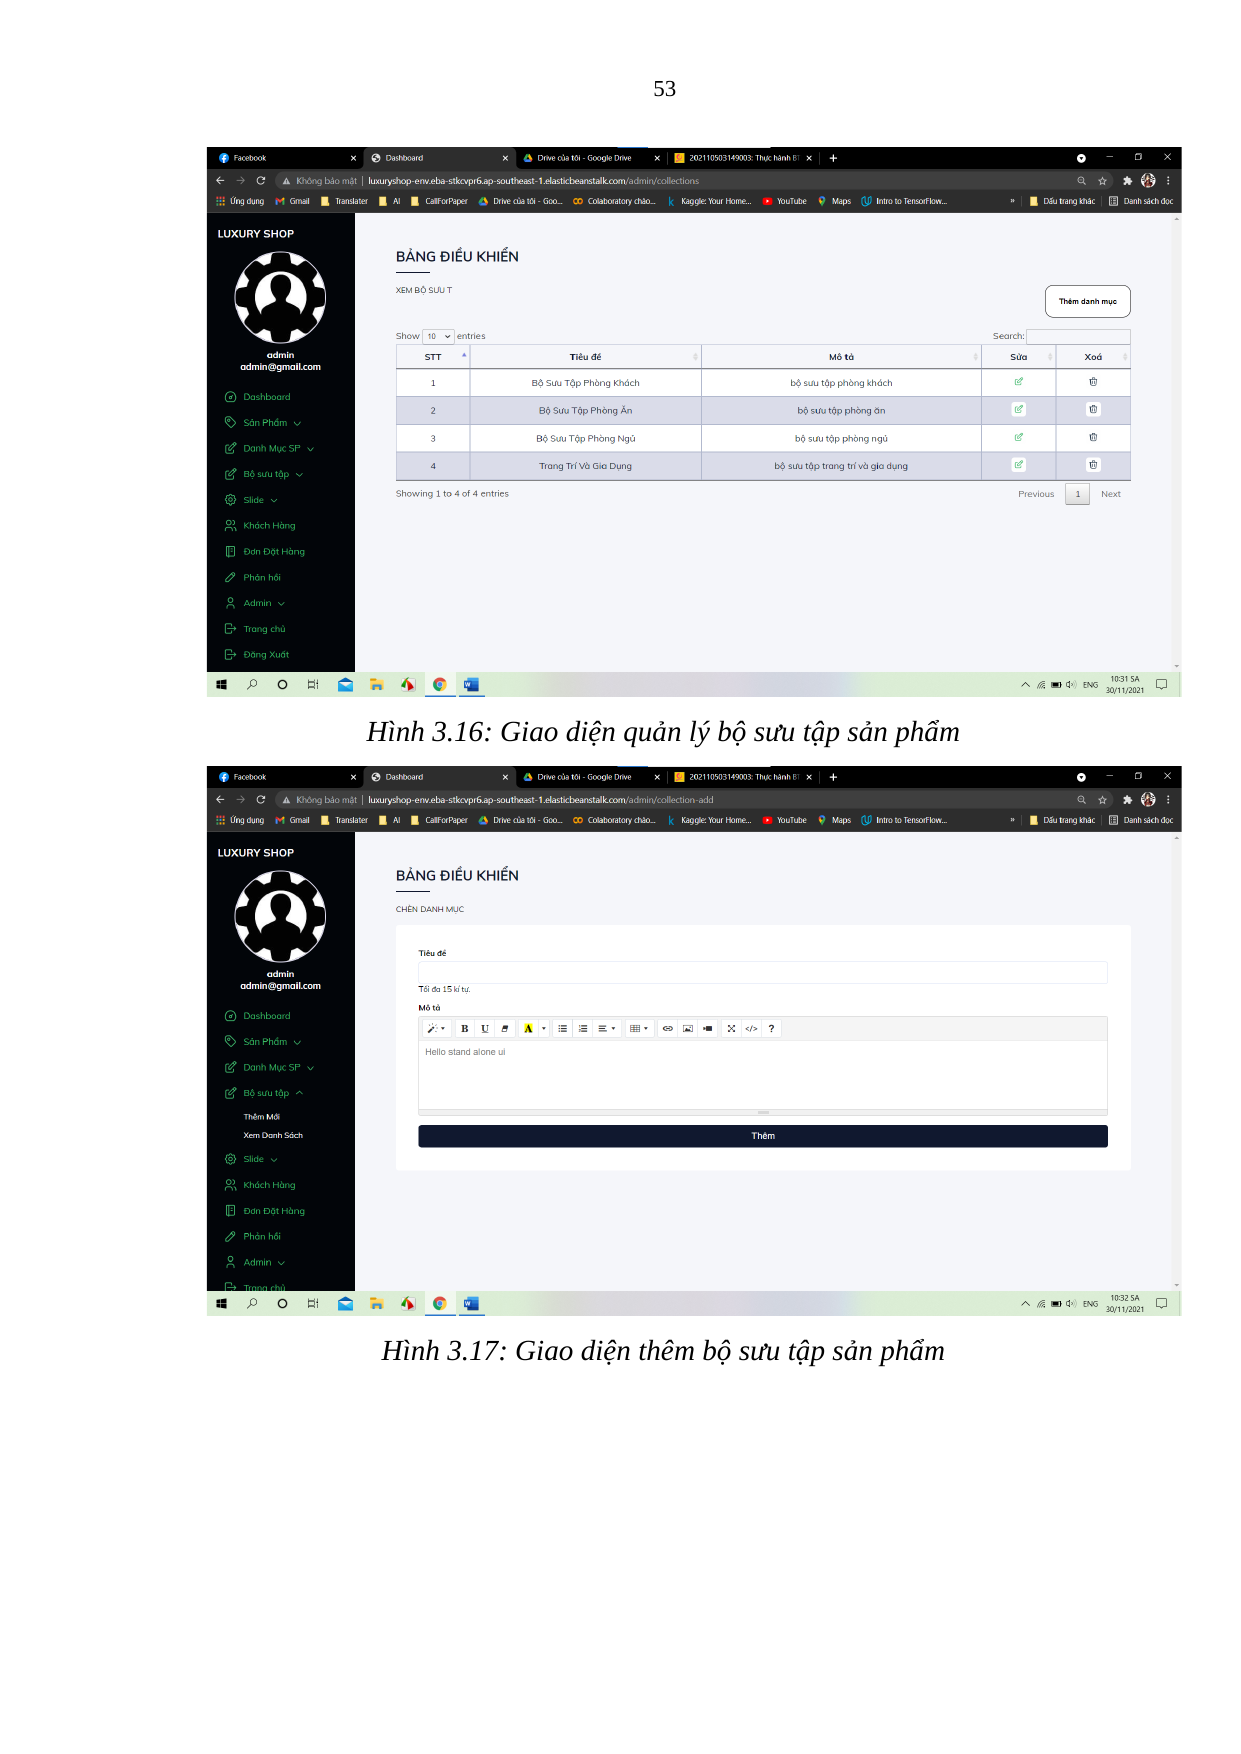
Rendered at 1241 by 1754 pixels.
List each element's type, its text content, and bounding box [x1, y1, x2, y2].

text Hình 3.17: Giao diện thêm bộ sưu tập sản phẩm [207, 1333, 1122, 1366]
picture [206, 147, 1182, 697]
picture [206, 766, 1182, 1316]
text Hình 3.16: Giao diện quản lý bộ sưu tập sản phẩm [207, 714, 1122, 747]
